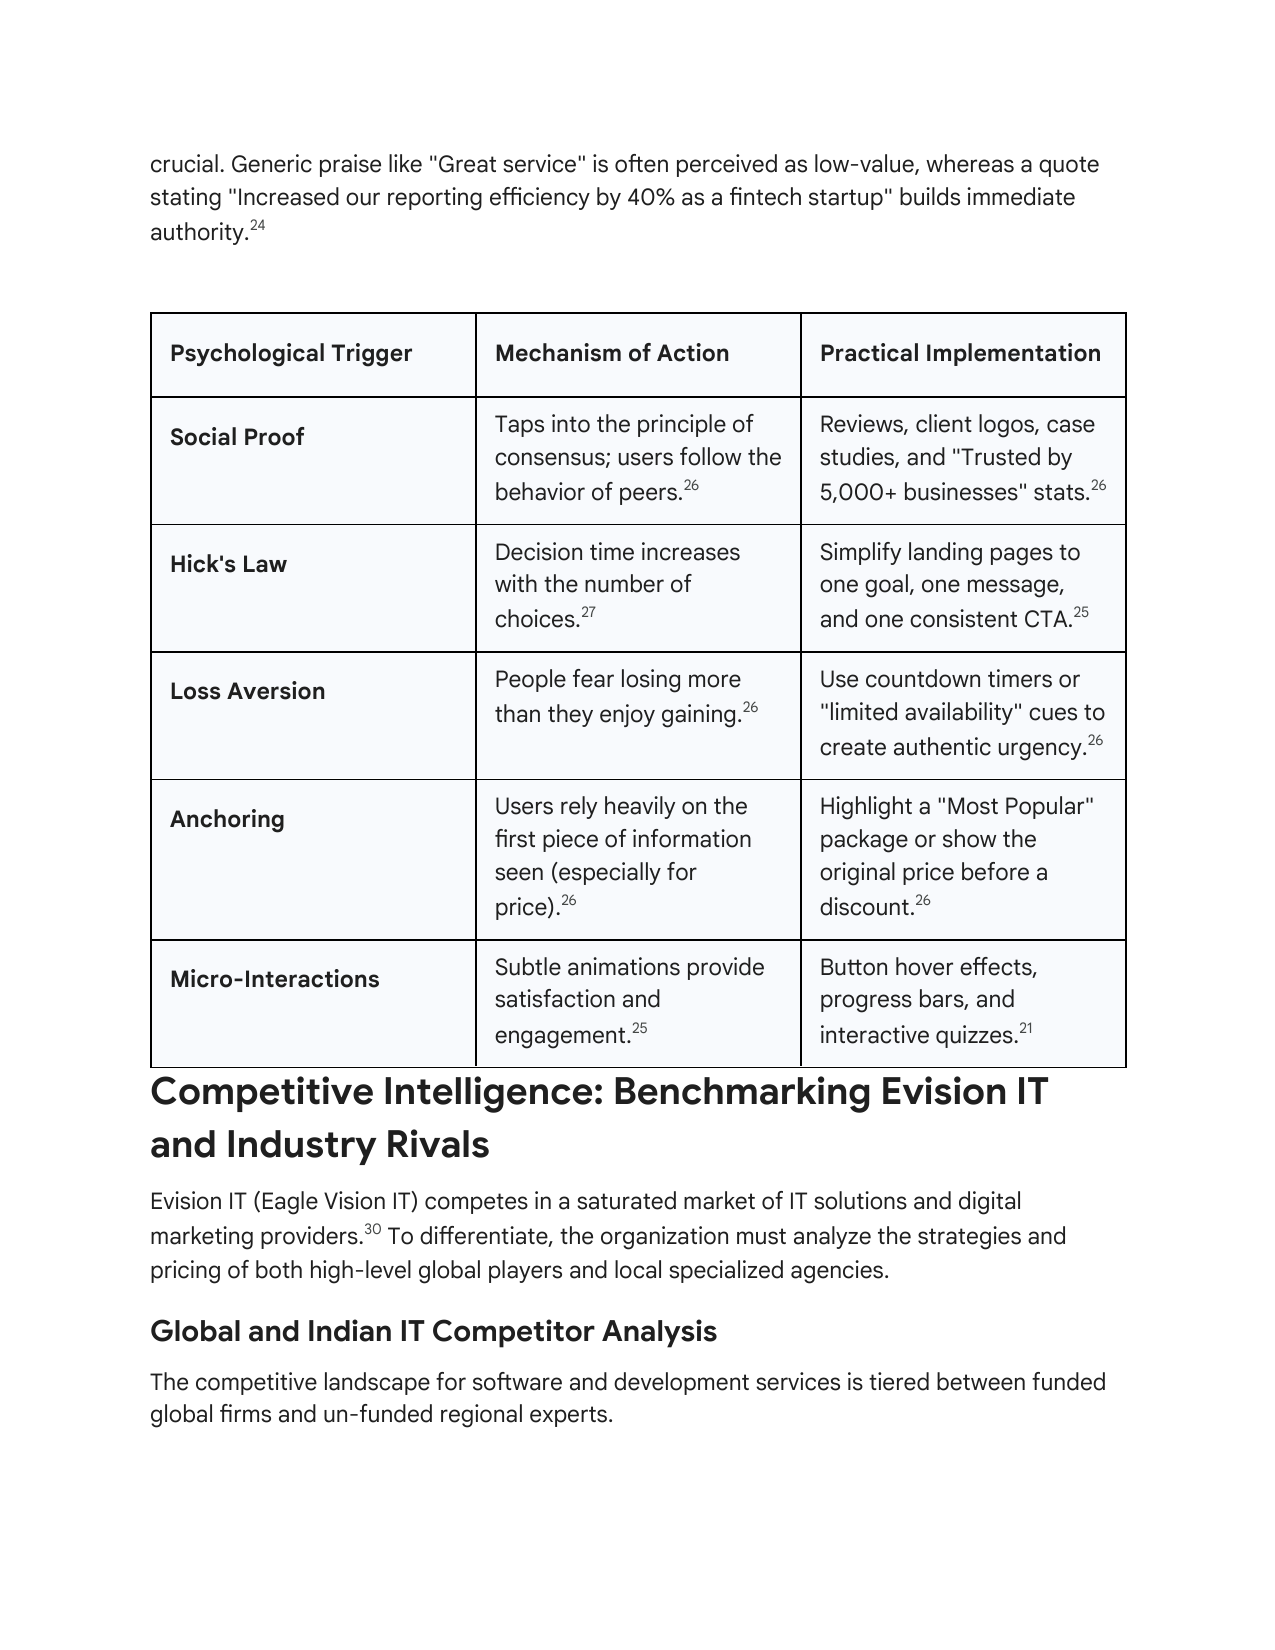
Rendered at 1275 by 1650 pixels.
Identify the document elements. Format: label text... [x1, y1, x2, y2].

text The competitive landscape for software and development services is tiered between funded global firms and un-funded regional experts. [150, 1368, 1125, 1429]
table_header Practical Implementation [802, 314, 1125, 396]
table_cell Highlight a "Most Popular" package or show the original price before a discount.26 [802, 780, 1125, 939]
table_cell Reviews, client logos, case studies, and "Trusted by 5,000+ businesses" stats.26 [802, 398, 1125, 524]
table_cell Social Proof [152, 398, 475, 524]
subtitle Competitive Intelligence: Benchmarking Evision IT and Industry Rivals [150, 1068, 1125, 1168]
table_cell People fear losing more than they enjoy gaining.26 [477, 653, 800, 778]
table_cell Decision time increases with the number of choices.27 [477, 525, 800, 651]
text Evision IT (Eagle Vision IT) competes in a saturated market of IT solutions and digital marketing providers.30 To differentiate, the organization must analyze the strategies and pricing of both high-level global players and local specialized agencies. [150, 1187, 1125, 1285]
table_cell Use countdown timers or "limited availability" cues to create authentic urgency.26 [802, 653, 1125, 778]
table_cell Micro-Interactions [152, 941, 475, 1066]
table_cell Hick's Law [152, 525, 475, 651]
table_cell Users rely heavily on the first piece of information seen (especially for price).26 [477, 780, 800, 939]
table_cell Taps into the principle of consensus; users follow the behavior of peers.26 [477, 398, 800, 524]
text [150, 150, 1125, 247]
table_header Mechanism of Action [477, 314, 800, 396]
subtitle Global and Indian IT Competitor Analysis [150, 1314, 1125, 1350]
table_cell Loss Aversion [152, 653, 475, 778]
table_cell Anchoring [152, 780, 475, 939]
table_cell Button hover effects, progress bars, and interactive quizzes.21 [802, 941, 1125, 1066]
table_cell Simplify landing pages to one goal, one message, and one consistent CTA.25 [802, 525, 1125, 651]
table_header Psychological Trigger [152, 314, 475, 396]
table_cell Subtle animations provide satisfaction and engagement.25 [477, 941, 800, 1066]
